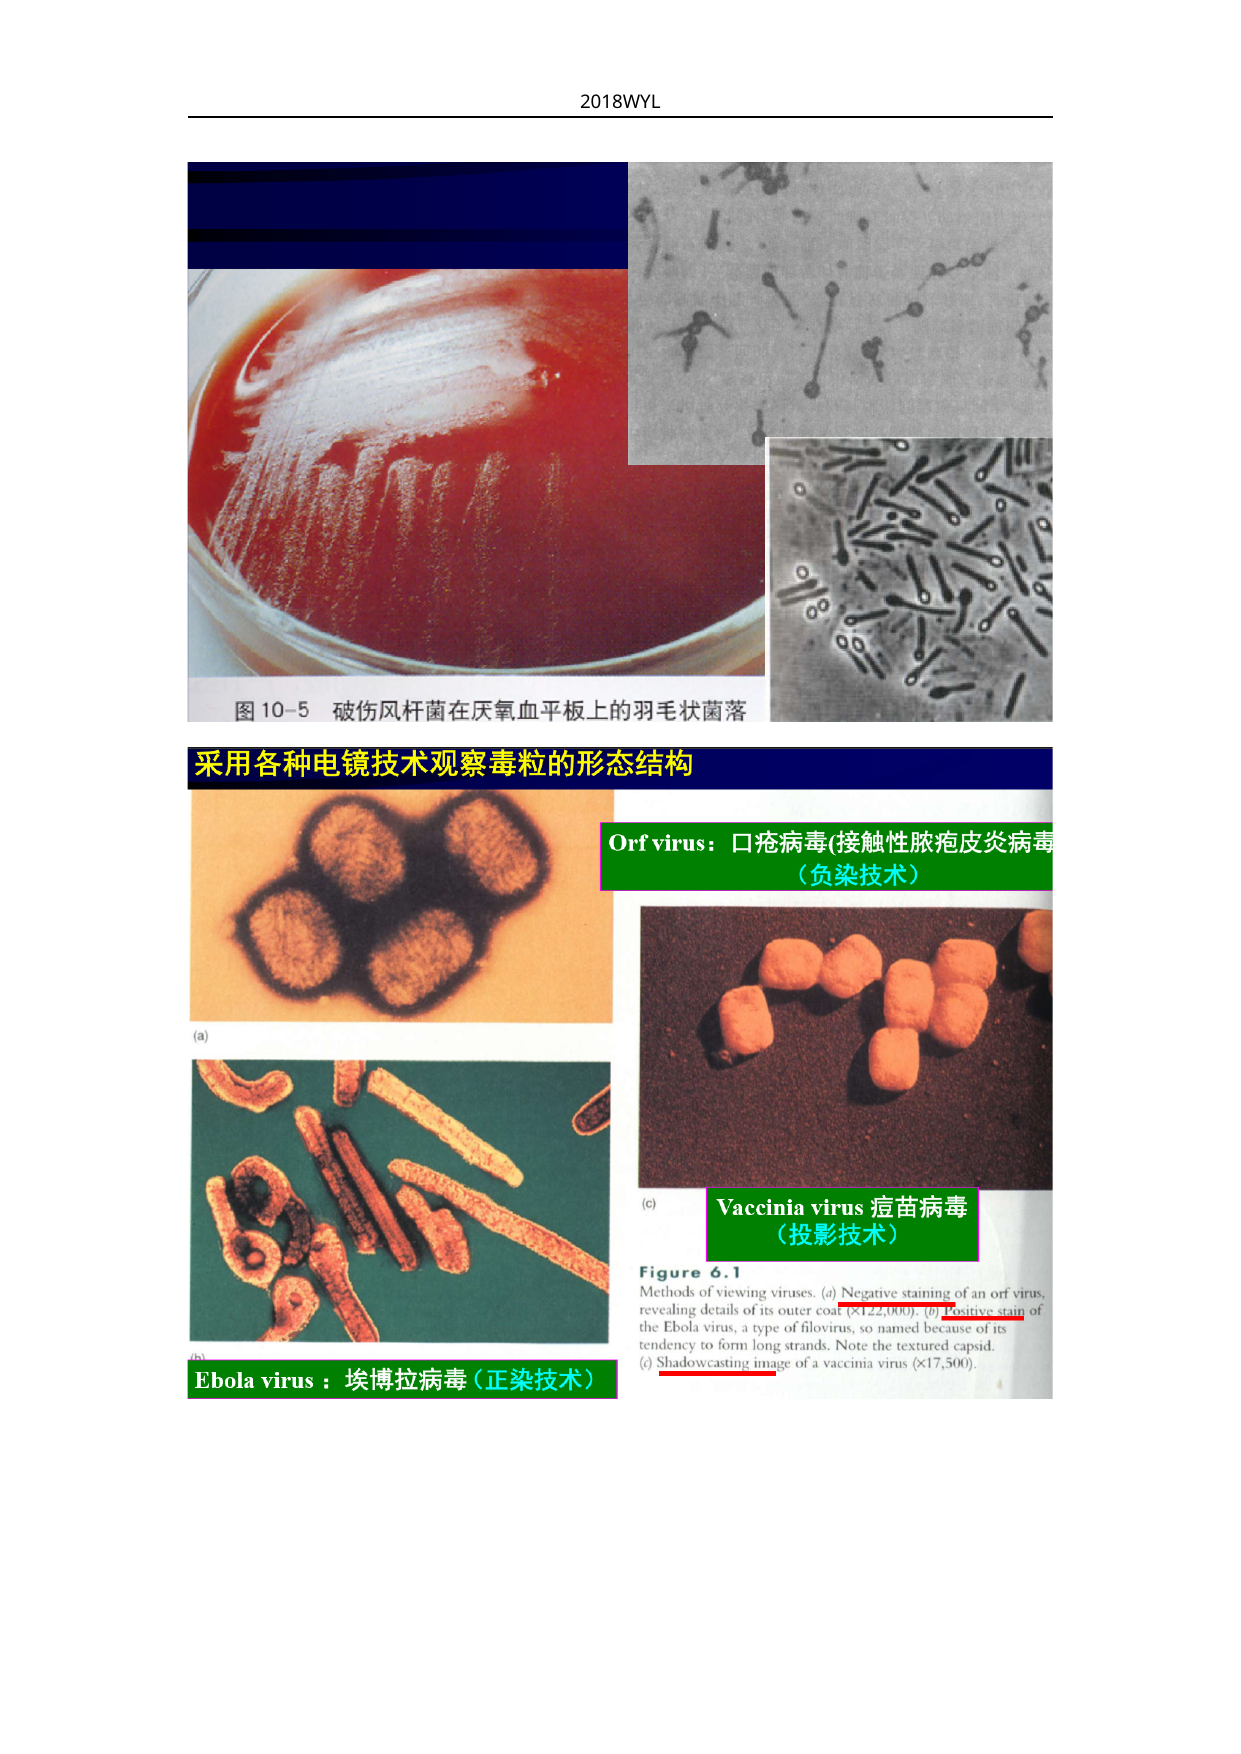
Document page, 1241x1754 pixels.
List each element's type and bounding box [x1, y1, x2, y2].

picture [187, 162, 1053, 724]
picture [187, 747, 1053, 1400]
